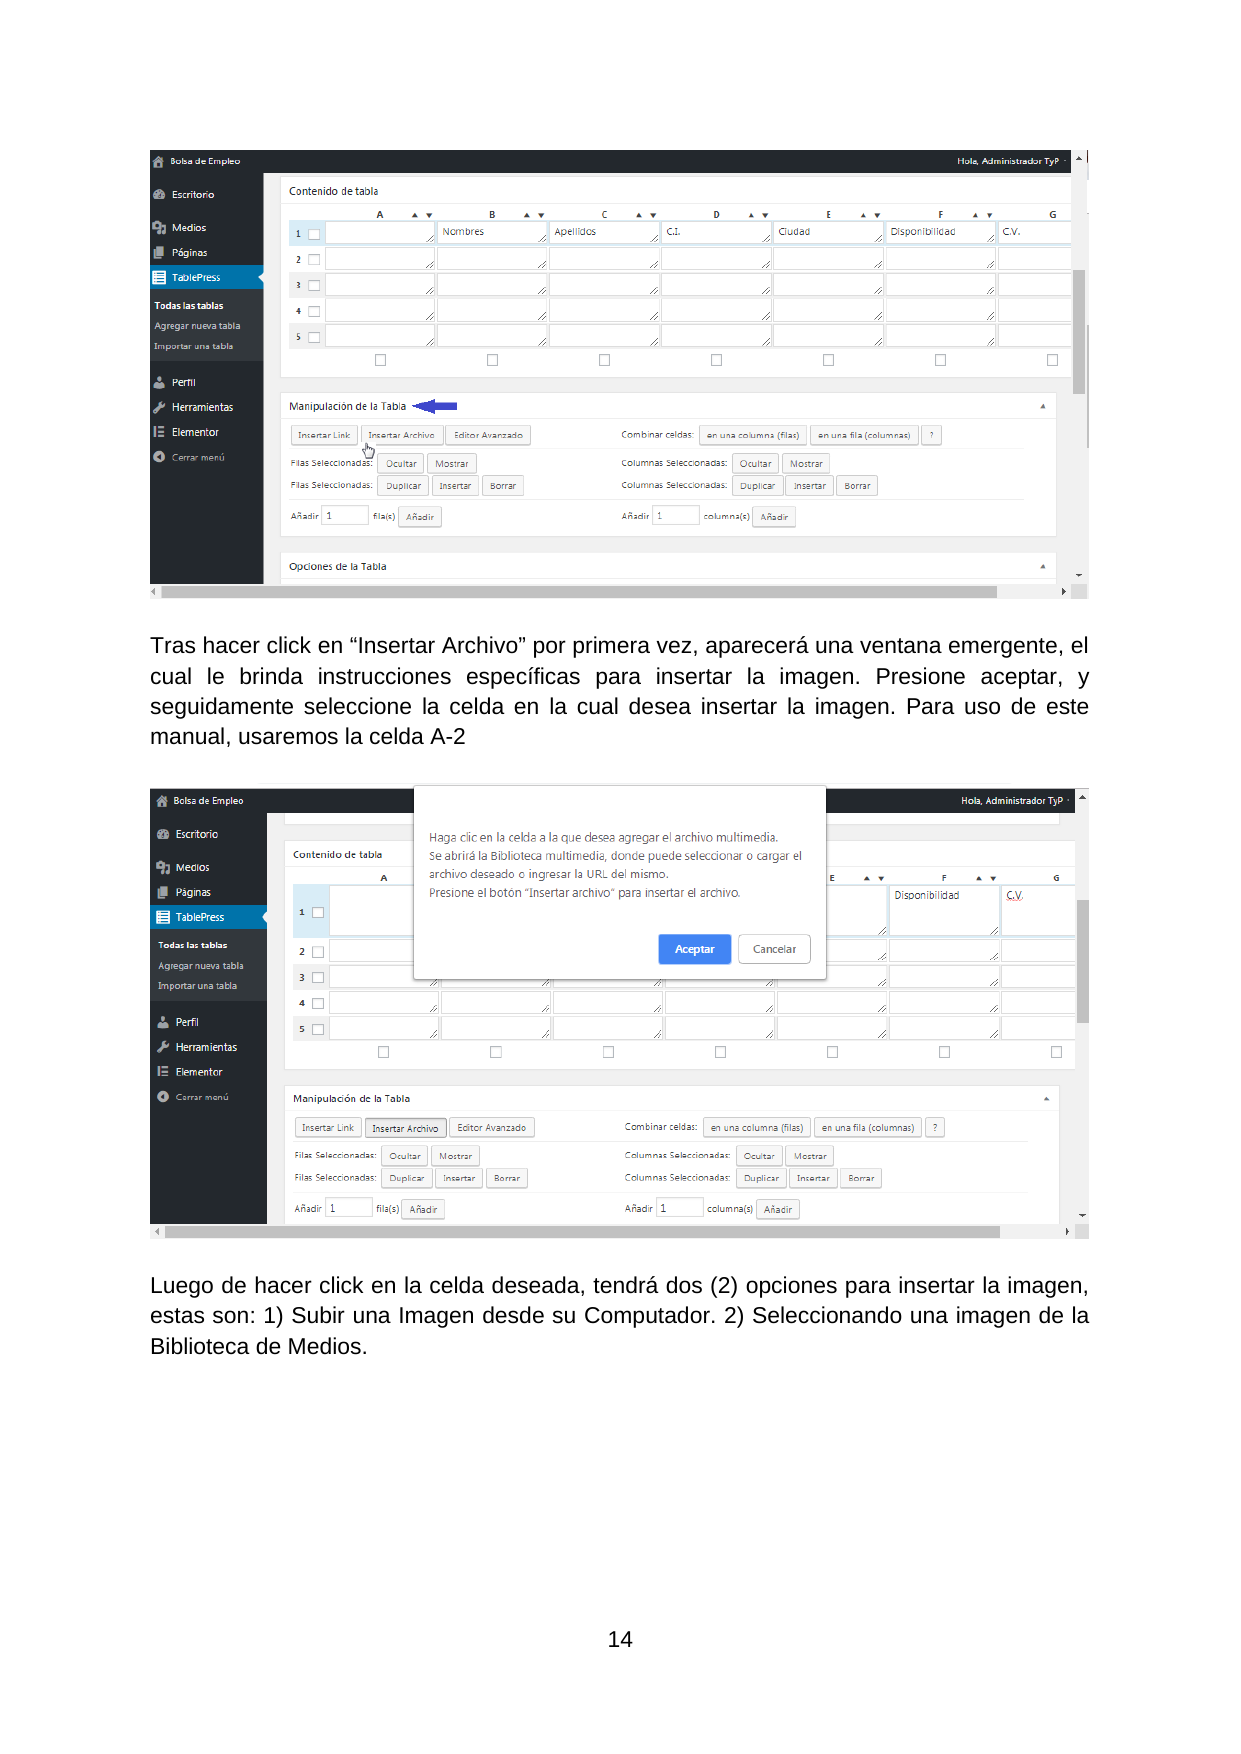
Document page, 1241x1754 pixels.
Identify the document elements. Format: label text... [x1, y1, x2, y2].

picture [150, 783, 1089, 1239]
text Tras hacer click en “Insertar Archivo” por primera vez, aparecerá una ventana emergente, el cual le brinda instrucciones específicas para insertar la imagen. Presione aceptar, y seguidamente seleccione la celda en la cual desea insertar la imagen. Para uso de este manual, usaremos la celda A-2 [150, 632, 1090, 749]
picture [150, 150, 1089, 599]
text Luego de hacer click en la celda deseada, tendrá dos (2) opciones para insertar la imagen, estas son: 1) Subir una Imagen desde su Computador. 2) Seleccionando una imagen de la Biblioteca de Medios. [150, 1272, 1090, 1359]
picture [153, 271, 165, 284]
